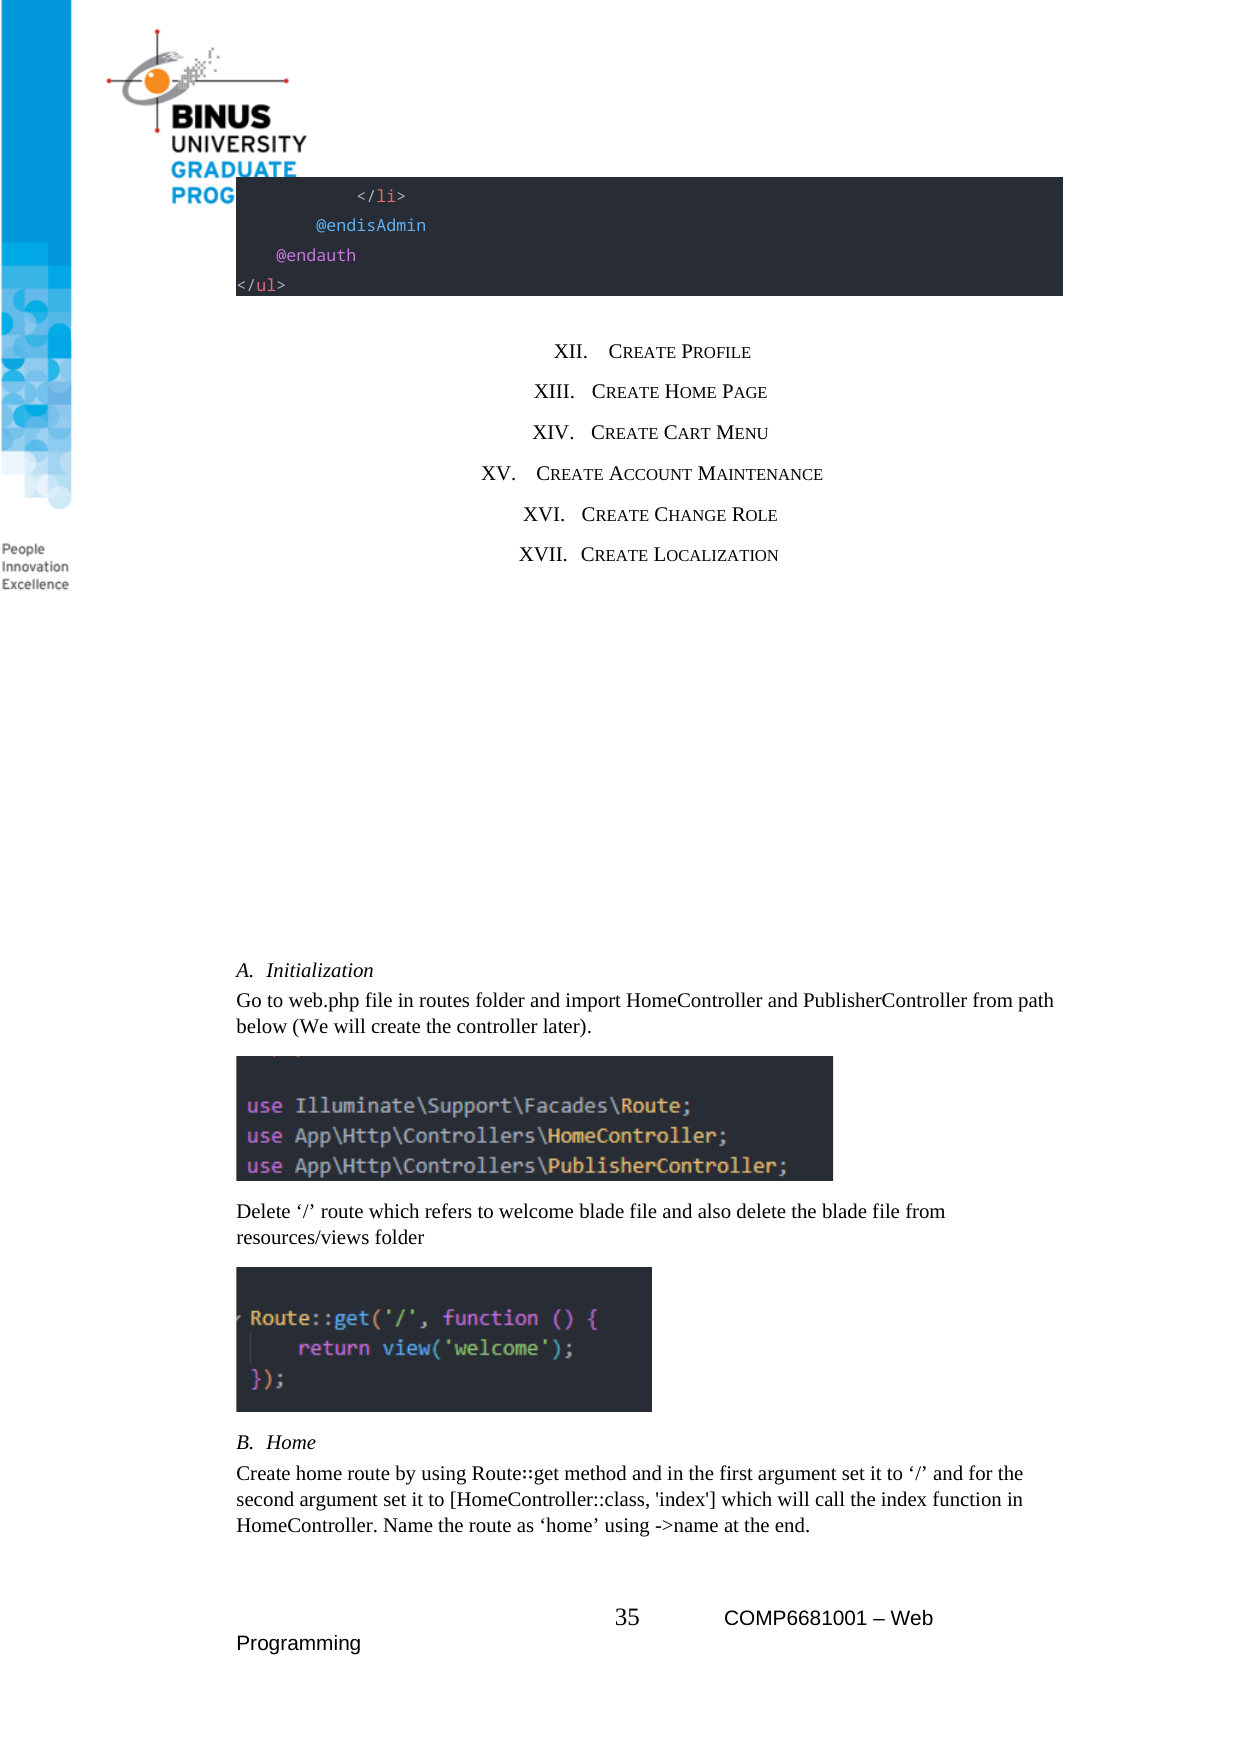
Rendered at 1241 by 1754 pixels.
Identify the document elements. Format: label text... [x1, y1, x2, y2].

text @endisAdmin [236, 207, 1063, 237]
picture [236, 1267, 652, 1412]
subtitle Create Localization [236, 542, 1063, 566]
subtitle Create Change Role [236, 501, 1063, 526]
subtitle Create Home Page [236, 379, 1063, 403]
subtitle Home [236, 1430, 1063, 1454]
picture [236, 1056, 834, 1181]
subtitle Create Account Maintenance [236, 461, 1063, 485]
text </ul> [236, 266, 1063, 296]
subtitle Create Cart Menu [236, 420, 1063, 444]
text </li> [236, 177, 1063, 207]
text Go to web.php file in routes folder and import HomeController and PublisherController from path below (We will create the controller later). [236, 988, 1063, 1038]
text Delete ‘/’ route which refers to welcome blade file and also delete the blade file from resources/views folder [236, 1199, 1063, 1249]
picture [0, 0, 560, 606]
text Create home route by using Route∷get method and in the first argument set it to ‘/’ and for the second argument set it to [HomeController::class, 'index'] which will call the index function in HomeController. Name the route as ‘home’ using ->name at the end. [236, 1460, 1063, 1537]
text @endauth [236, 237, 1063, 266]
subtitle Initialization [236, 958, 1063, 982]
subtitle Create Profile [236, 338, 1063, 363]
